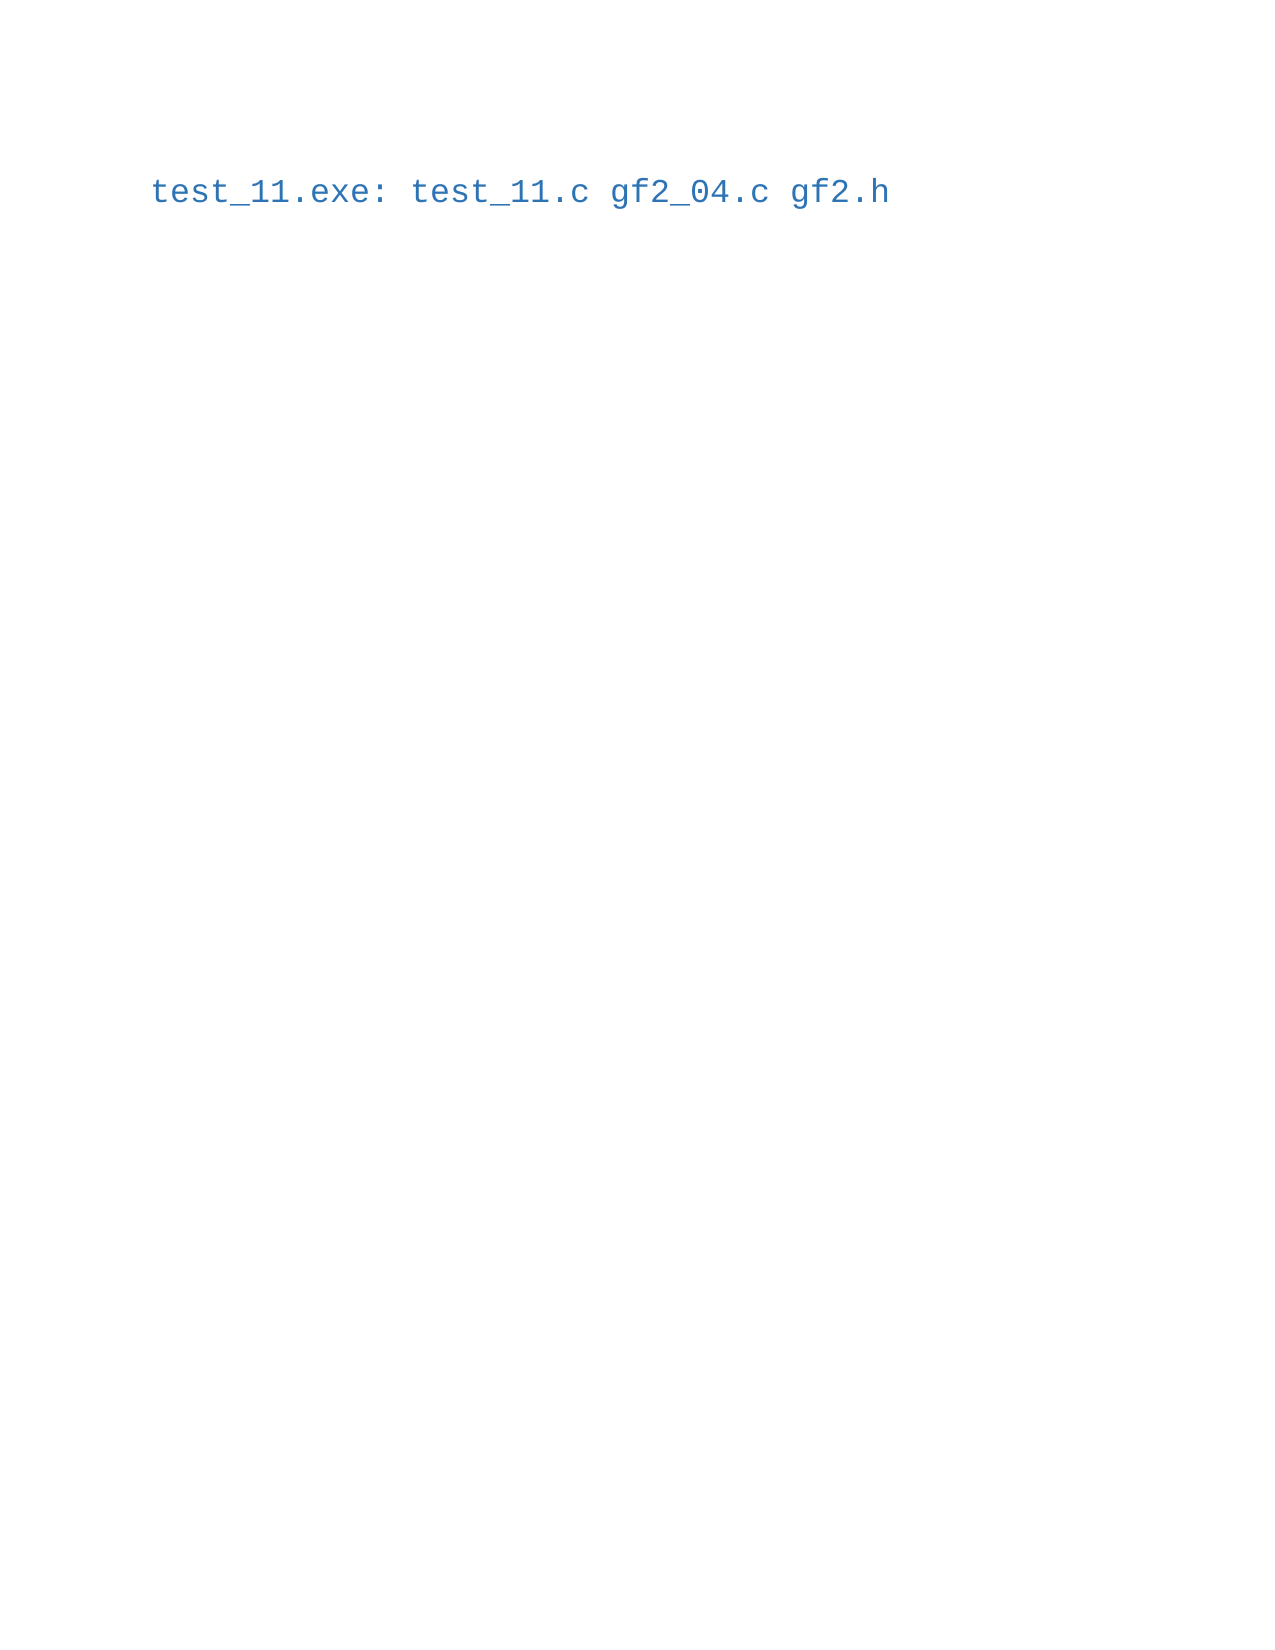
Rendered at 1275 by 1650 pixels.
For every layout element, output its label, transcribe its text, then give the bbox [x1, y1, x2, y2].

subtitle test_11.exe: test_11.c gf2_04.c gf2.h [150, 175, 1125, 213]
